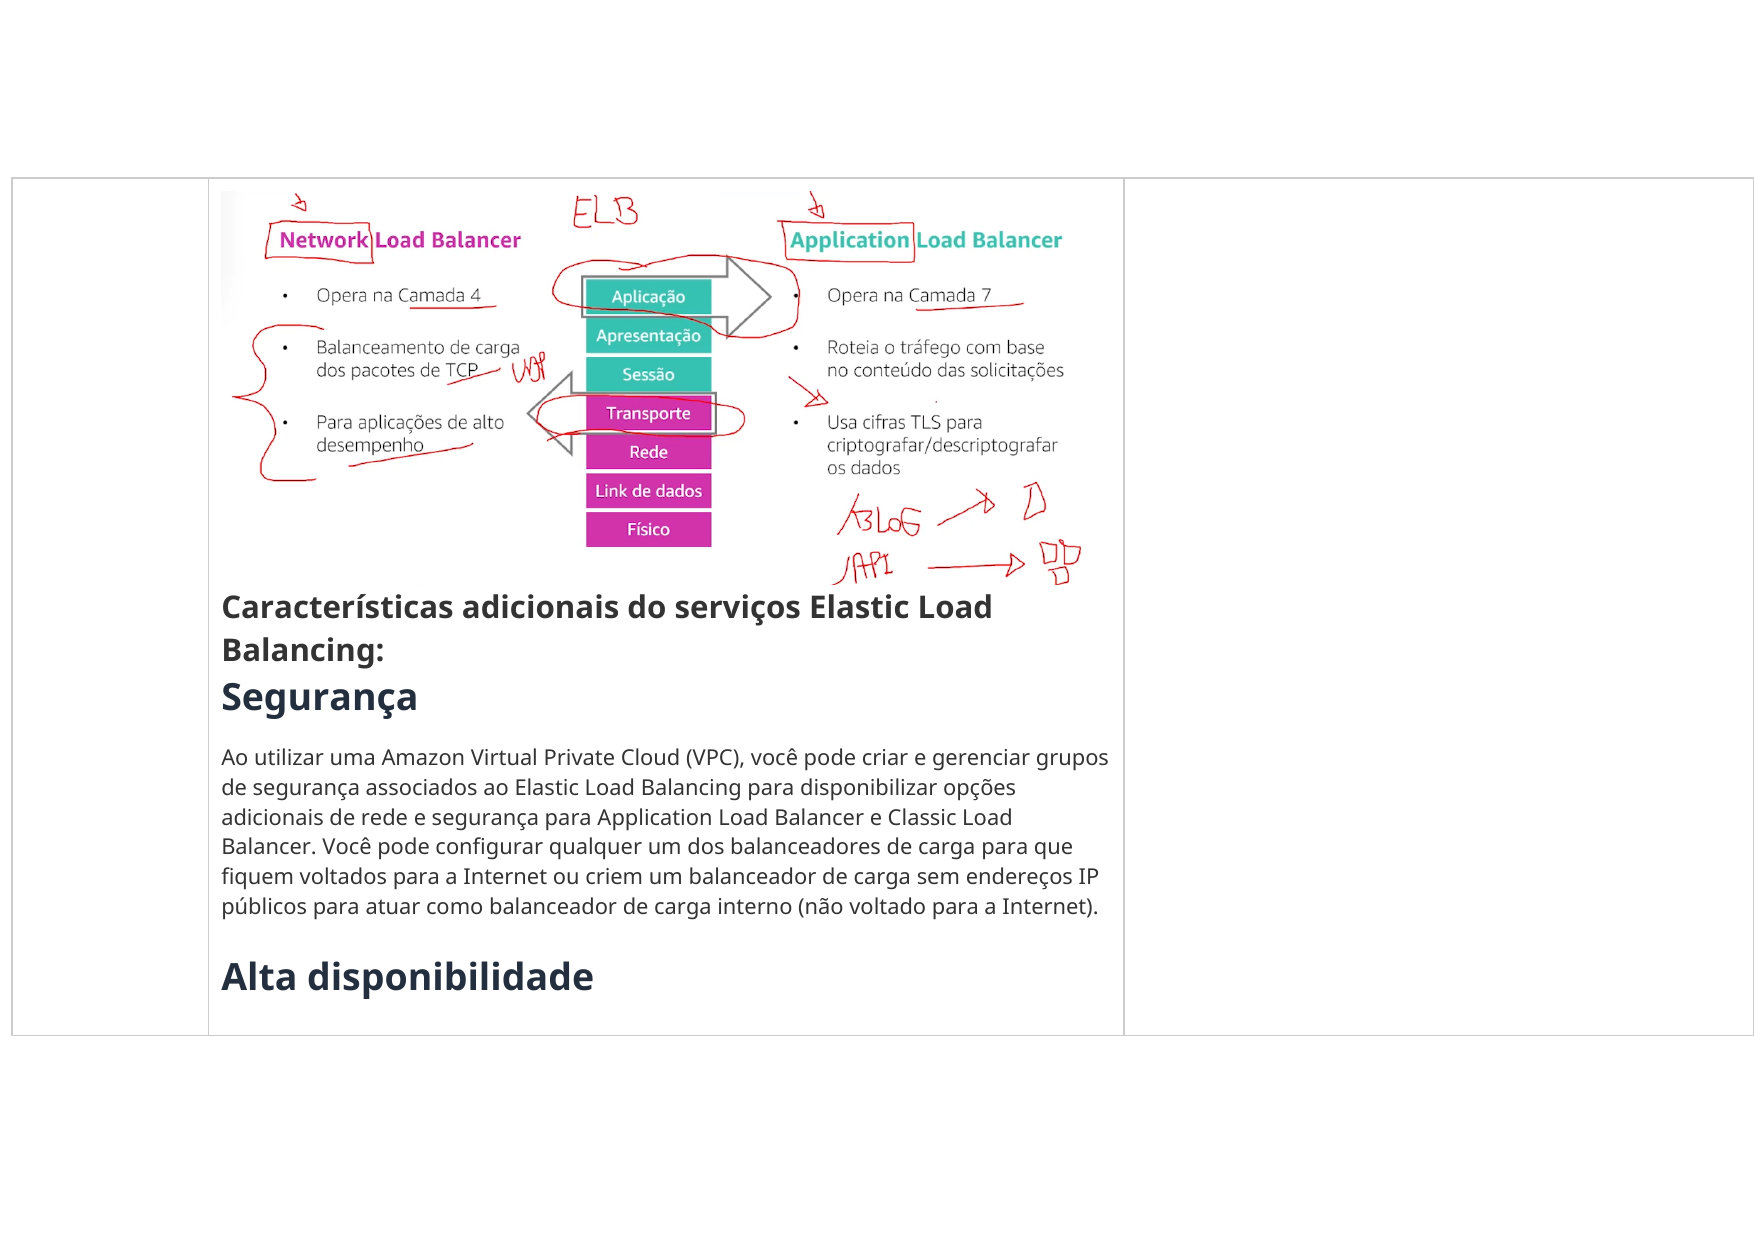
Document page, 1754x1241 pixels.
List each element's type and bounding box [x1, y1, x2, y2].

table_cell [13, 179, 208, 1035]
table_cell [1125, 179, 1753, 1035]
picture [221, 191, 1107, 585]
table_cell [209, 179, 1123, 1035]
